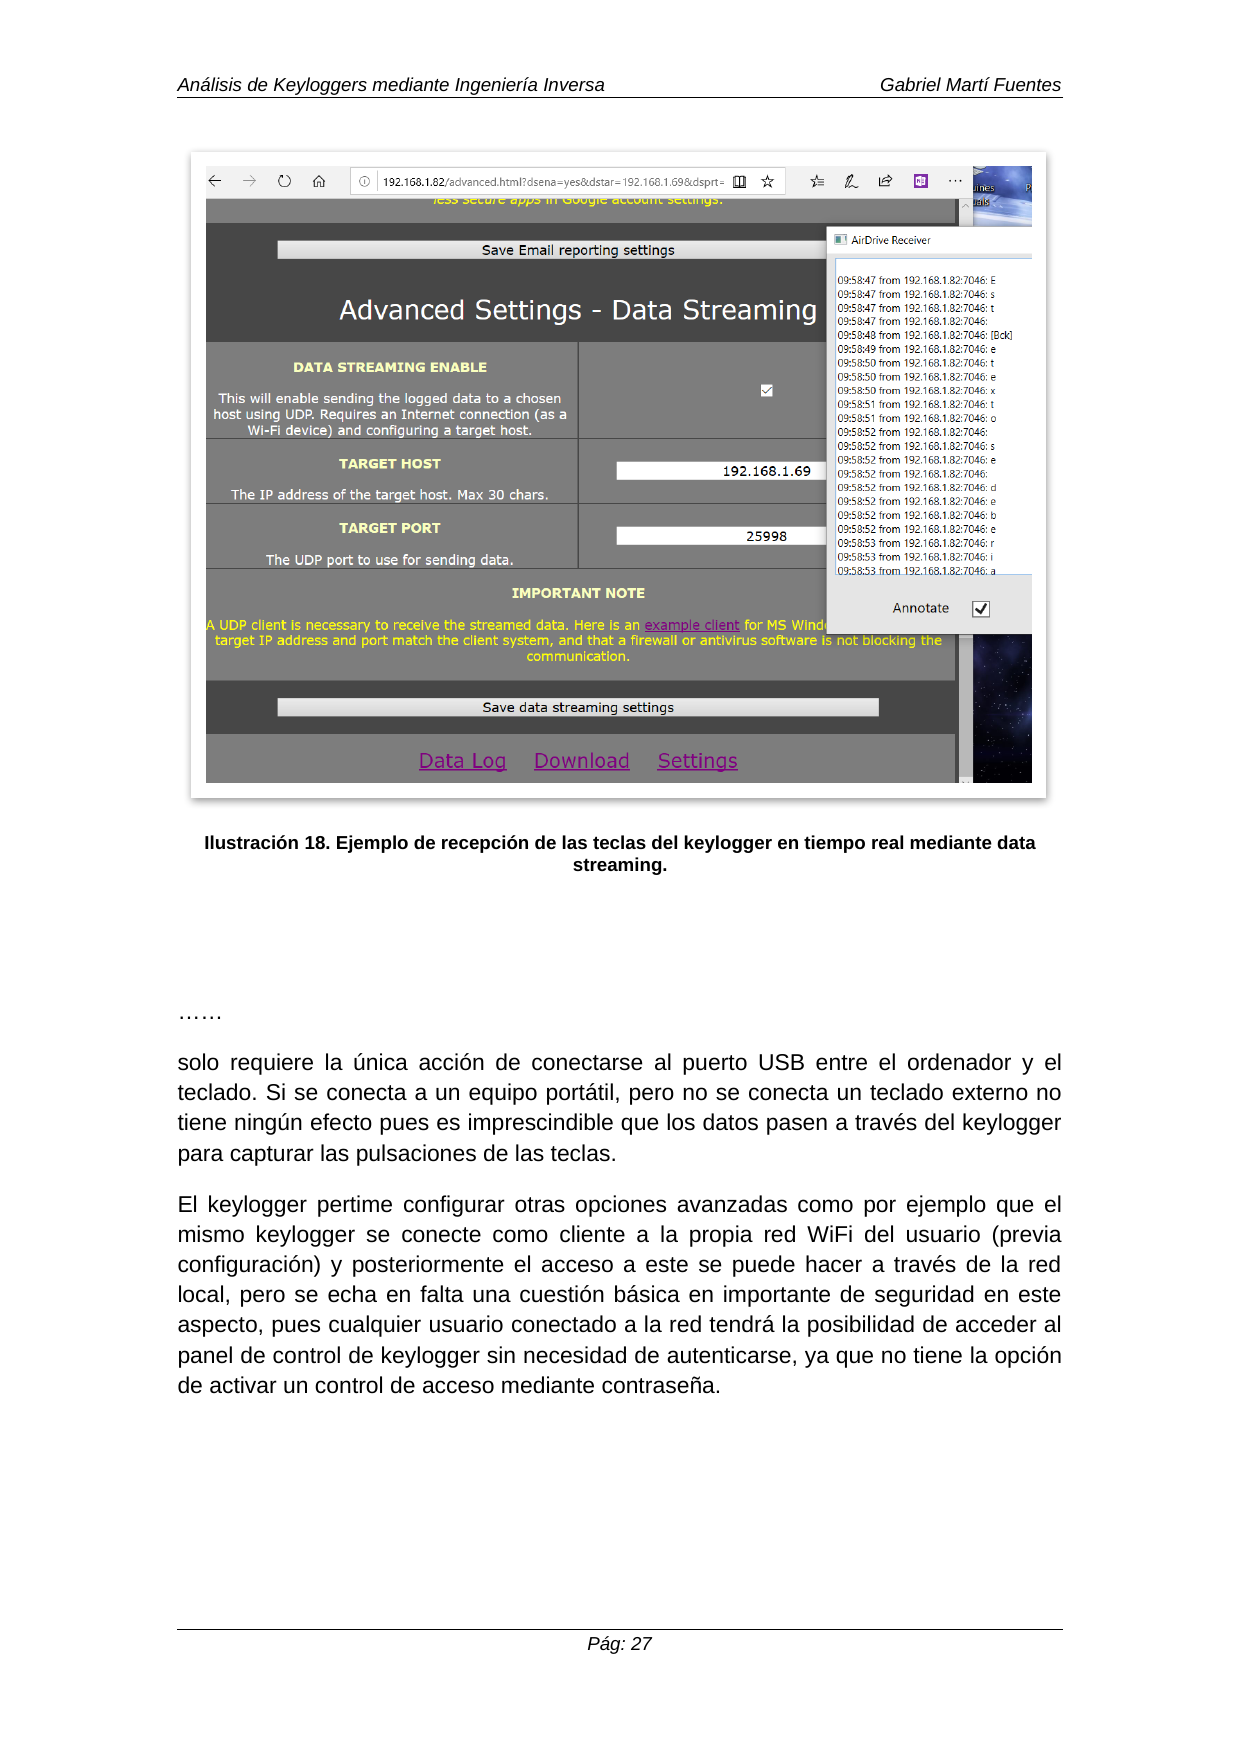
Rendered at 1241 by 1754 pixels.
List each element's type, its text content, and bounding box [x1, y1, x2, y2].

text El keylogger pertime configurar otras opciones avanzadas como por ejemplo que el mismo keylogger se conecte como cliente a la propia red WiFi del usuario (previa configuración) y posteriormente el acceso a este se puede hacer a través de la red local, pero se echa en falta una cuestión básica en importante de seguridad en este aspecto, pues cualquier usuario conectado a la red tendrá la posibilidad de acceder al panel de control de keylogger sin necesidad de autenticarse, ya que no tiene la opción de activar un control de acceso mediante contraseña. [177, 1191, 1063, 1398]
text solo requiere la única acción de conectarse al puerto USB entre el ordenador y el teclado. Si se conecta a un equipo portátil, pero no se conecta un teclado externo no tiene ningún efecto pues es imprescindible que los datos pasen a través del keylogger para capturar las pulsaciones de las teclas. [177, 1049, 1063, 1166]
text …… [177, 998, 1063, 1024]
picture [206, 166, 1032, 783]
